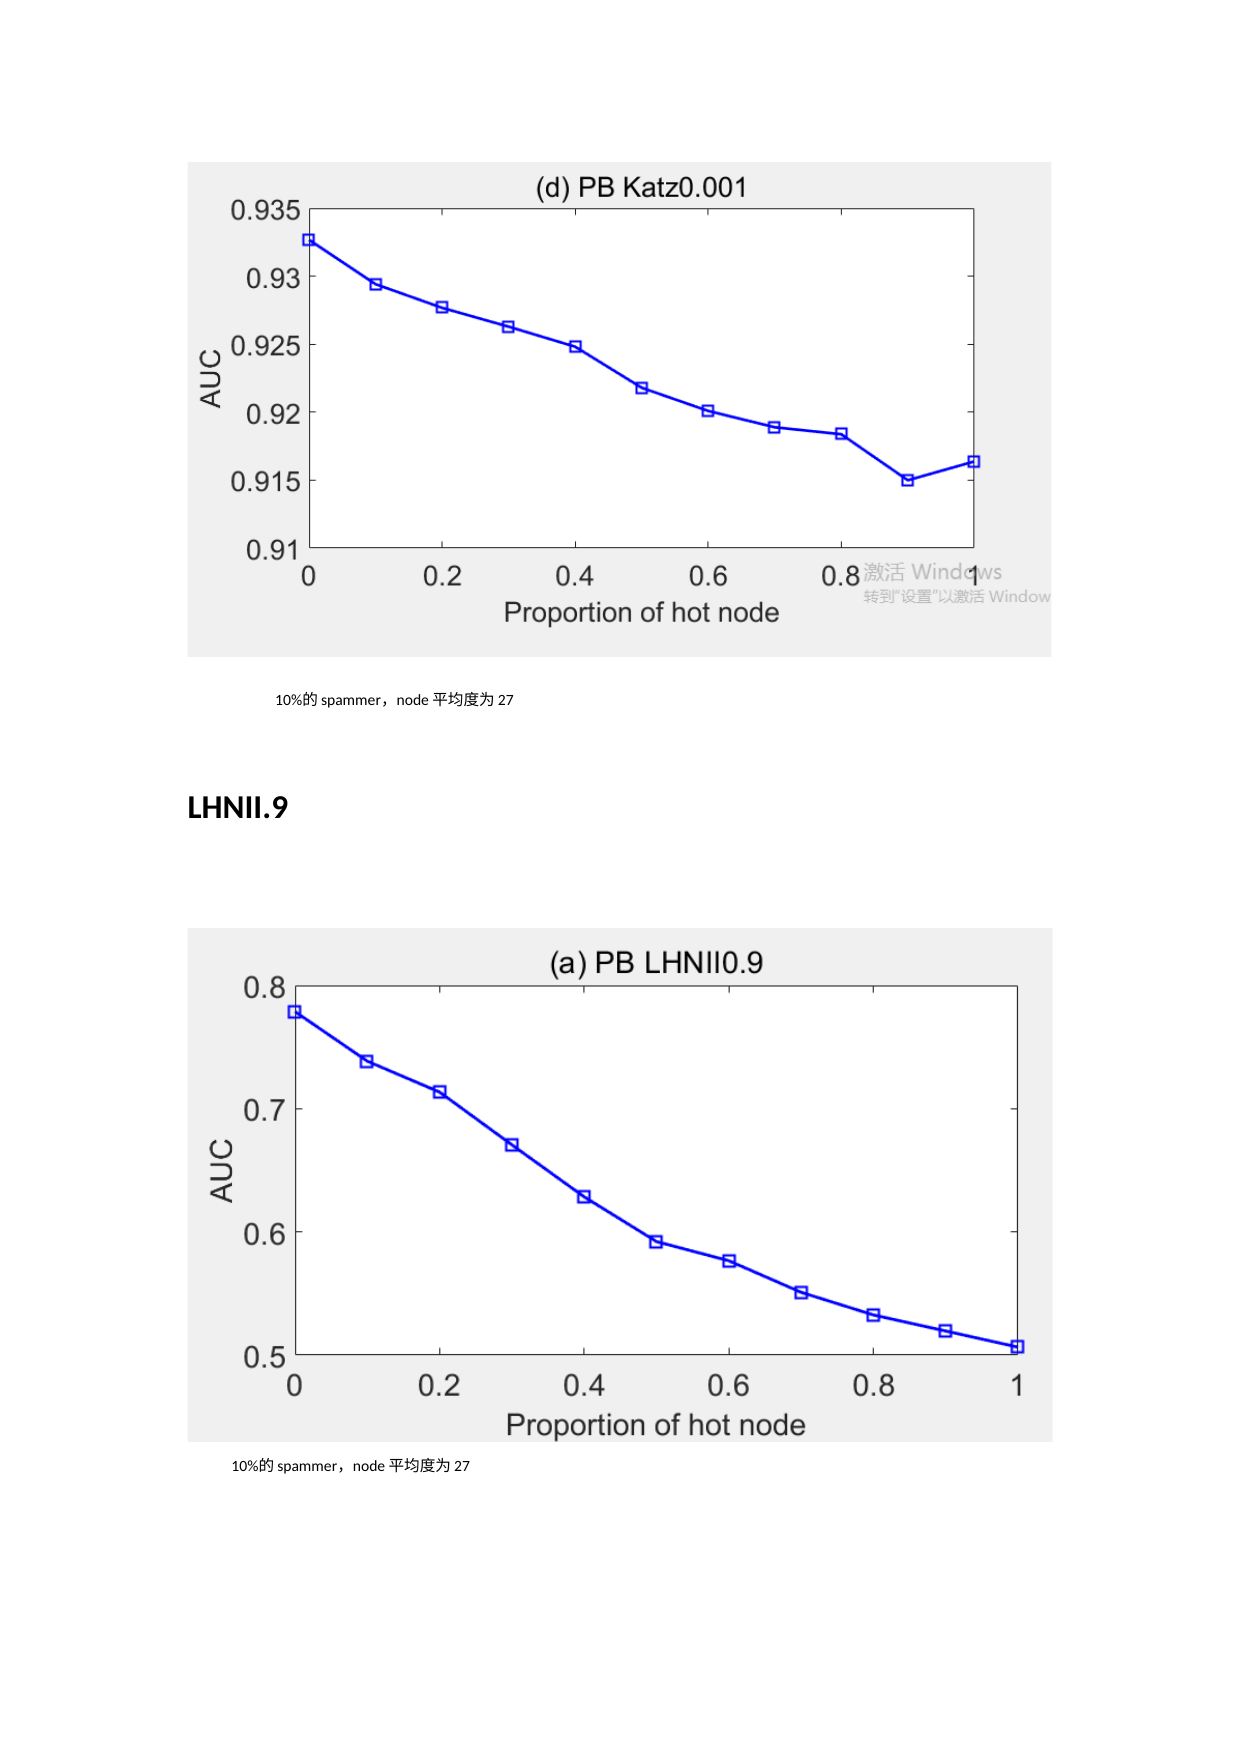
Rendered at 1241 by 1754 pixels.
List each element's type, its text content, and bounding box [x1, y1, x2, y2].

picture [187, 162, 1052, 657]
subtitle LHNII.9 [187, 774, 1053, 839]
picture [187, 928, 1053, 1442]
text 10%的spammer，node平均度为27 [187, 1448, 1053, 1481]
text 10%的spammer，node平均度为27 [231, 682, 1053, 714]
